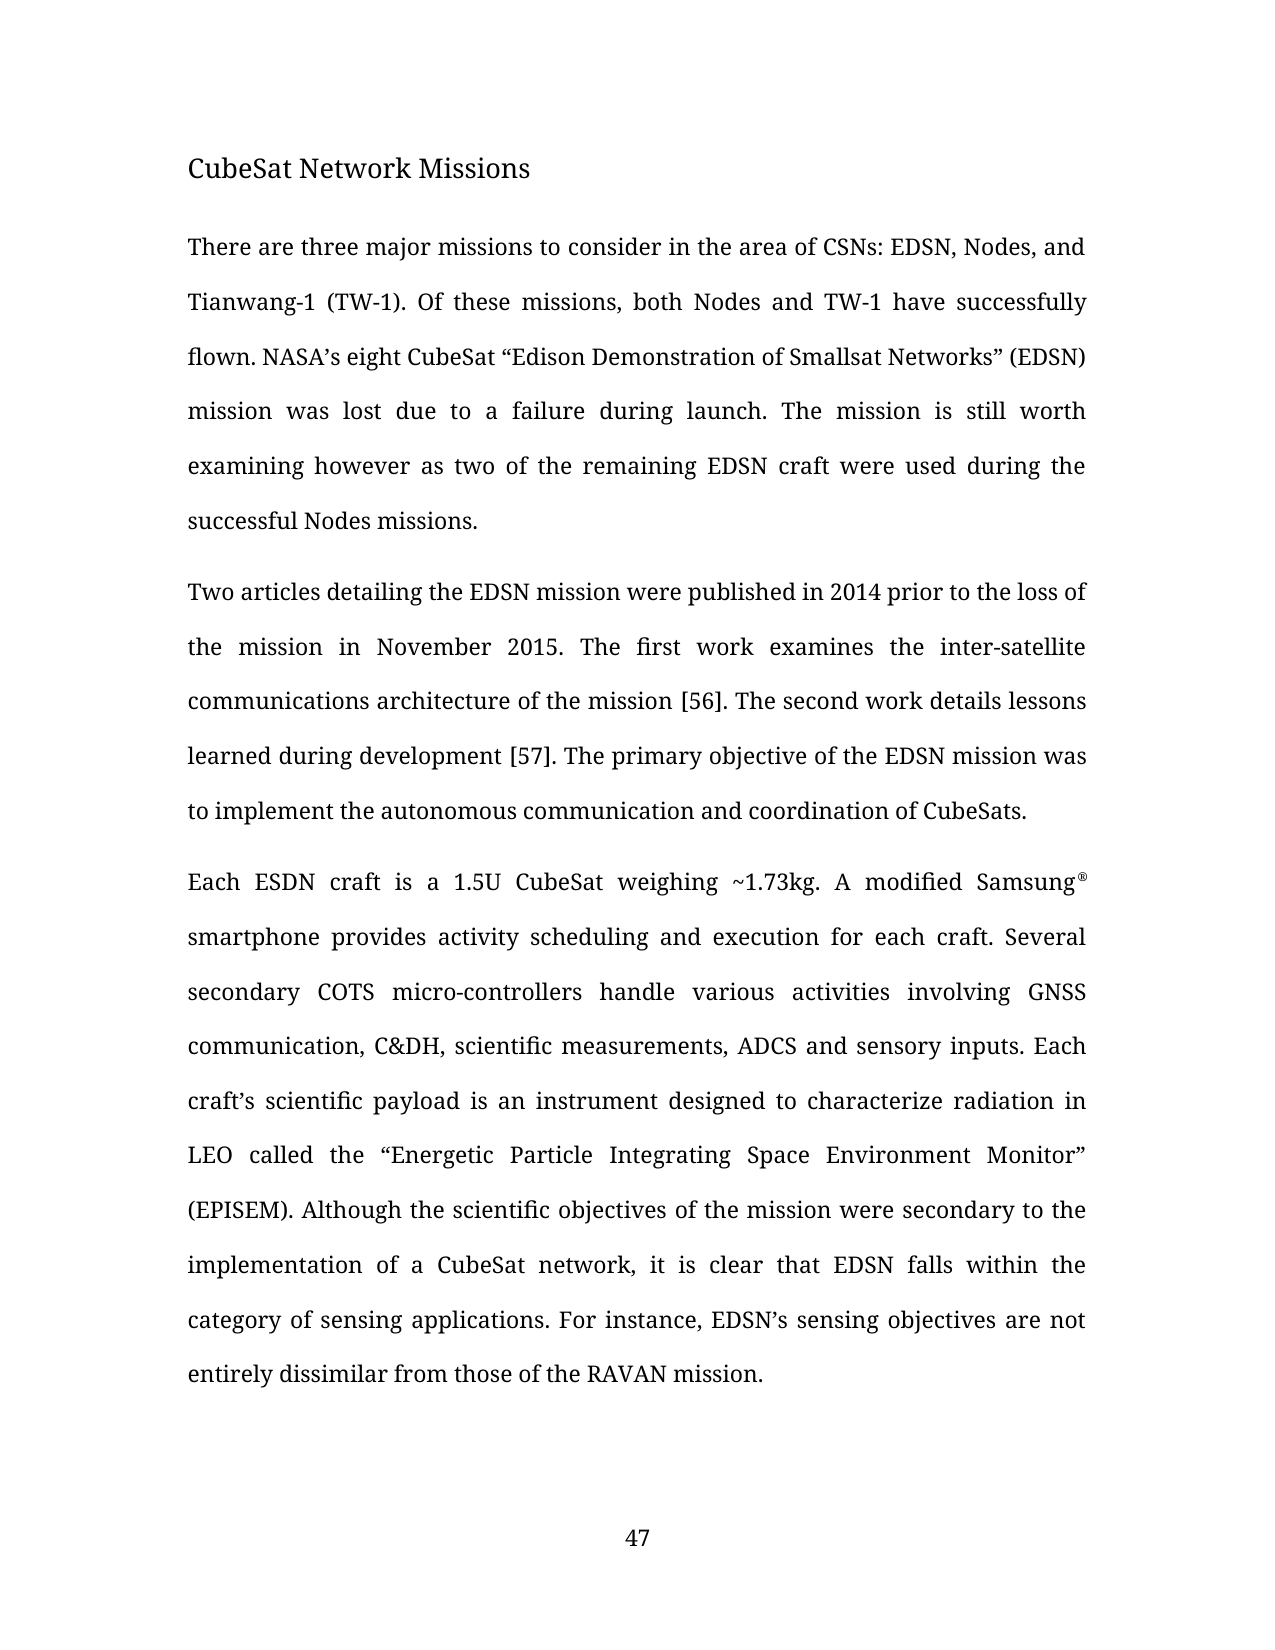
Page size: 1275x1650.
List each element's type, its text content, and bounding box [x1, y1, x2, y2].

text There are three major missions to consider in the area of CSNs: EDSN, Nodes, and Tianwang-1 (TW-1). Of these missions, both Nodes and TW-1 have successfully flown. NASA’s eight CubeSat “Edison Demonstration of Smallsat Networks” (EDSN) mission was lost due to a failure during launch. The mission is still worth examining however as two of the remaining EDSN craft were used during the successful Nodes missions. [187, 231, 1087, 536]
subtitle CubeSat Network Missions [187, 150, 1087, 187]
text Each ESDN craft is a 1.5U CubeSat weighing ~1.73kg. A modified Samsung® smartphone provides activity scheduling and execution for each craft. Several secondary COTS micro-controllers handle various activities involving GNSS communication, C&DH, scientific measurements, ADCS and sensory inputs. Each craft’s scientific payload is an instrument designed to characterize radiation in LEO called the “Energetic Particle Integrating Space Environment Monitor” (EPISEM). Although the scientific objectives of the mission were secondary to the implementation of a CubeSat network, it is clear that EDSN falls within the category of sensing applications. For instance, EDSN’s sensing objectives are not entirely dissimilar from those of the RAVAN mission. [187, 866, 1087, 1389]
text Two articles detailing the EDSN mission were published in 2014 prior to the loss of the mission in November 2015. The first work examines the inter-satellite communications architecture of the mission [56]. The second work details lessons learned during development [57]. The primary objective of the EDSN mission was to implement the autonomous communication and coordination of CubeSats. [187, 576, 1087, 826]
